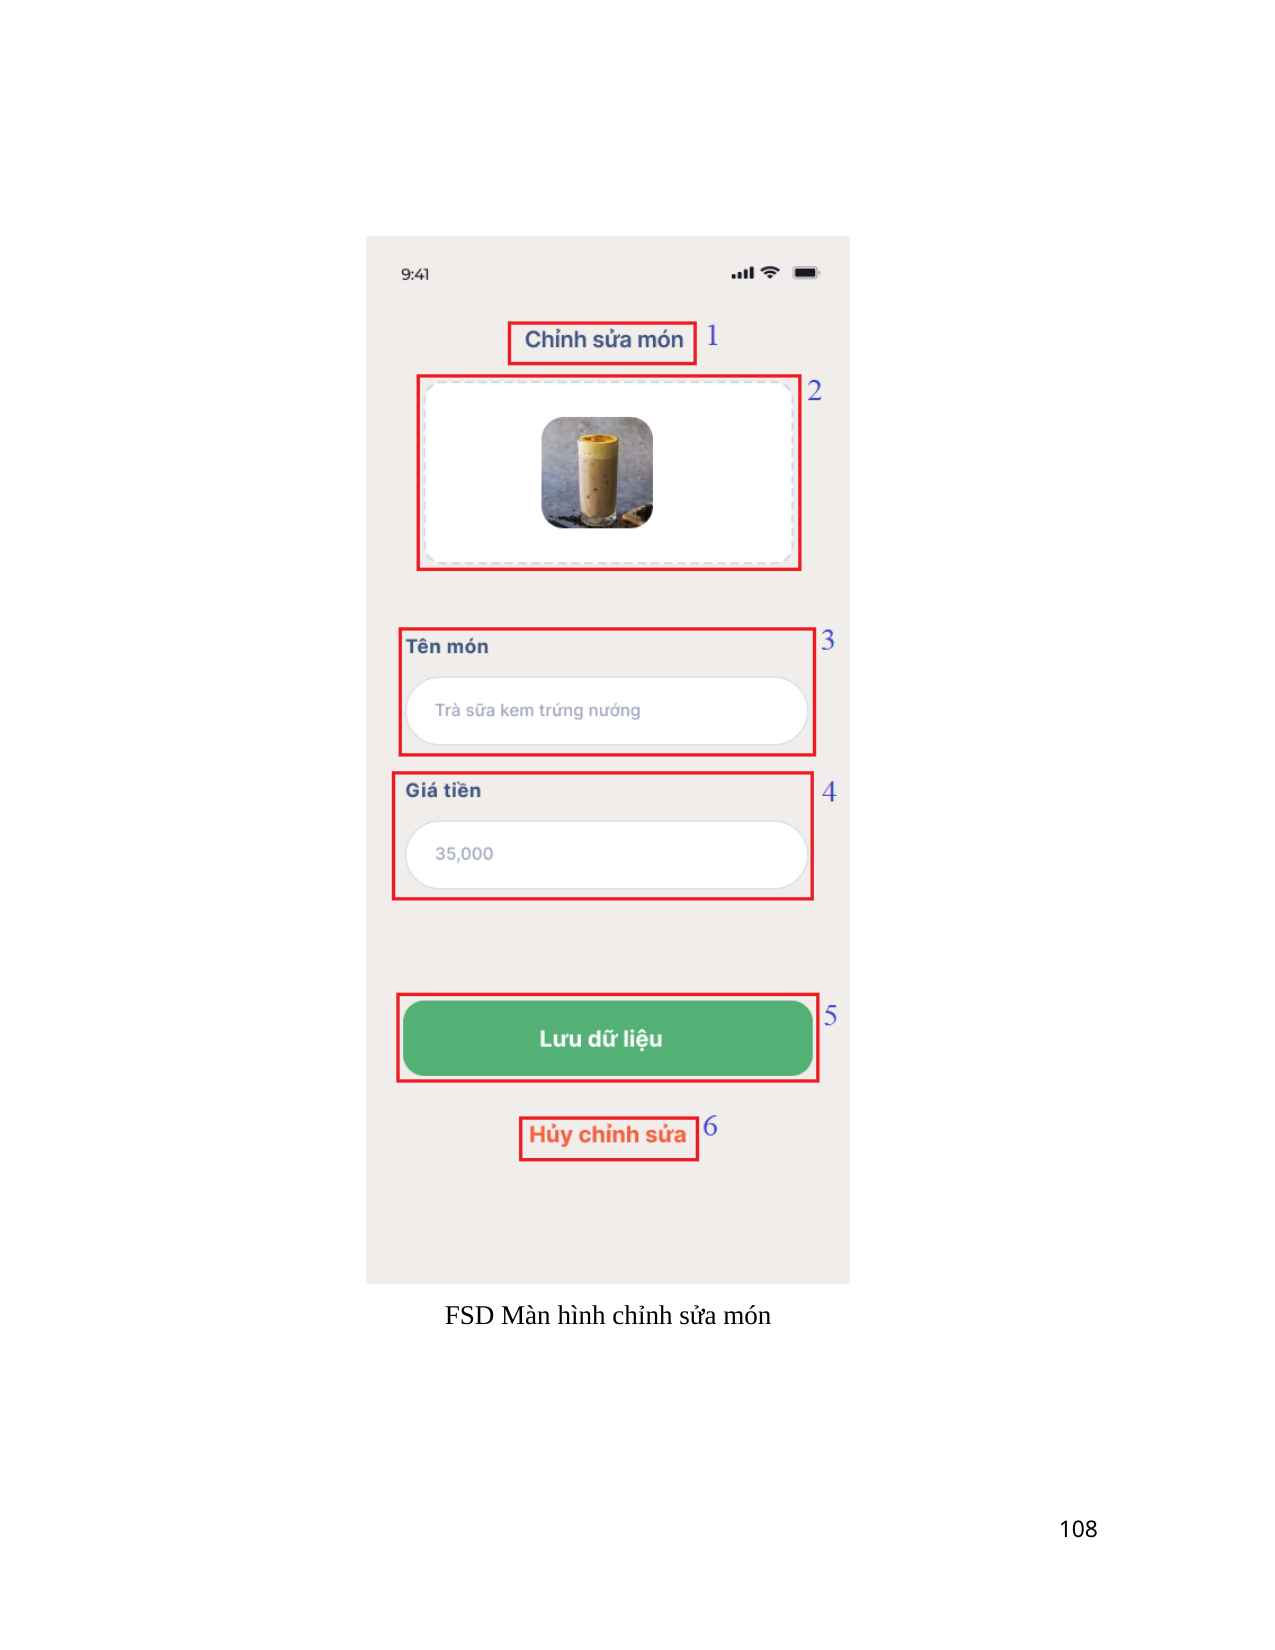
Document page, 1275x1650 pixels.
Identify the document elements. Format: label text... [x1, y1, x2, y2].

picture [366, 236, 850, 1284]
text FSD Màn hình chỉnh sửa món [118, 1299, 1098, 1331]
